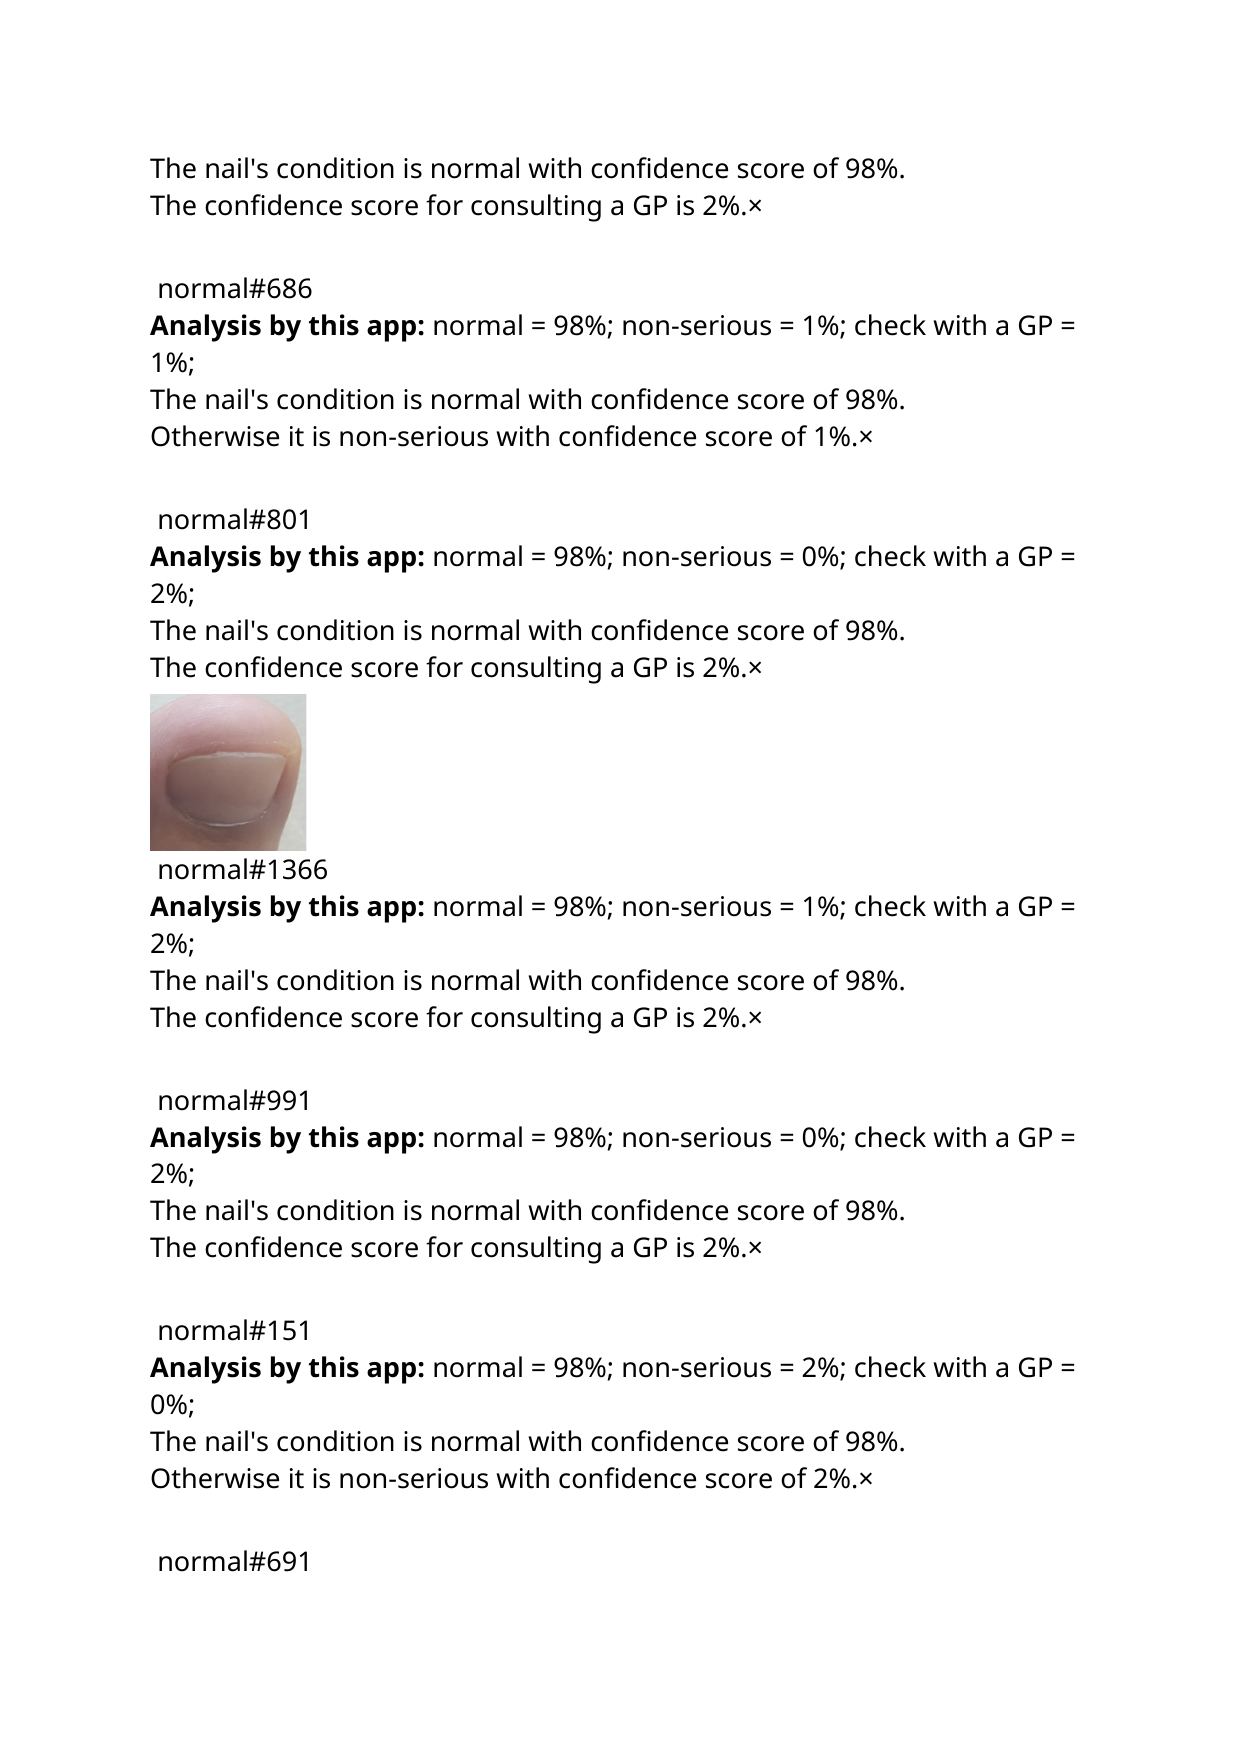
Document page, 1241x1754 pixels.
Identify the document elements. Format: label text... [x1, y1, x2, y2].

text normal#991 Analysis by this app: normal = 98%; non-serious = 0%; check with a GP = 2%; The nail's condition is normal with confidence score of 98%. The confidence score for consulting a GP is 2%.× [150, 1044, 1090, 1266]
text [150, 150, 1090, 224]
picture [150, 694, 307, 851]
text normal#801 Analysis by this app: normal = 98%; non-serious = 0%; check with a GP = 2%; The nail's condition is normal with confidence score of 98%. The confidence score for consulting a GP is 2%.× [150, 464, 1090, 685]
text normal#151 Analysis by this app: normal = 98%; non-serious = 2%; check with a GP = 0%; The nail's condition is normal with confidence score of 98%. Otherwise it is non-serious with confidence score of 2%.× [150, 1275, 1090, 1496]
text normal#686 Analysis by this app: normal = 98%; non-serious = 1%; check with a GP = 1%; The nail's condition is normal with confidence score of 98%. Otherwise it is non-serious with confidence score of 1%.× [150, 233, 1090, 454]
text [150, 1506, 1090, 1579]
text normal#1366 Analysis by this app: normal = 98%; non-serious = 1%; check with a GP = 2%; The nail's condition is normal with confidence score of 98%. The confidence score for consulting a GP is 2%.× [150, 694, 1090, 1035]
